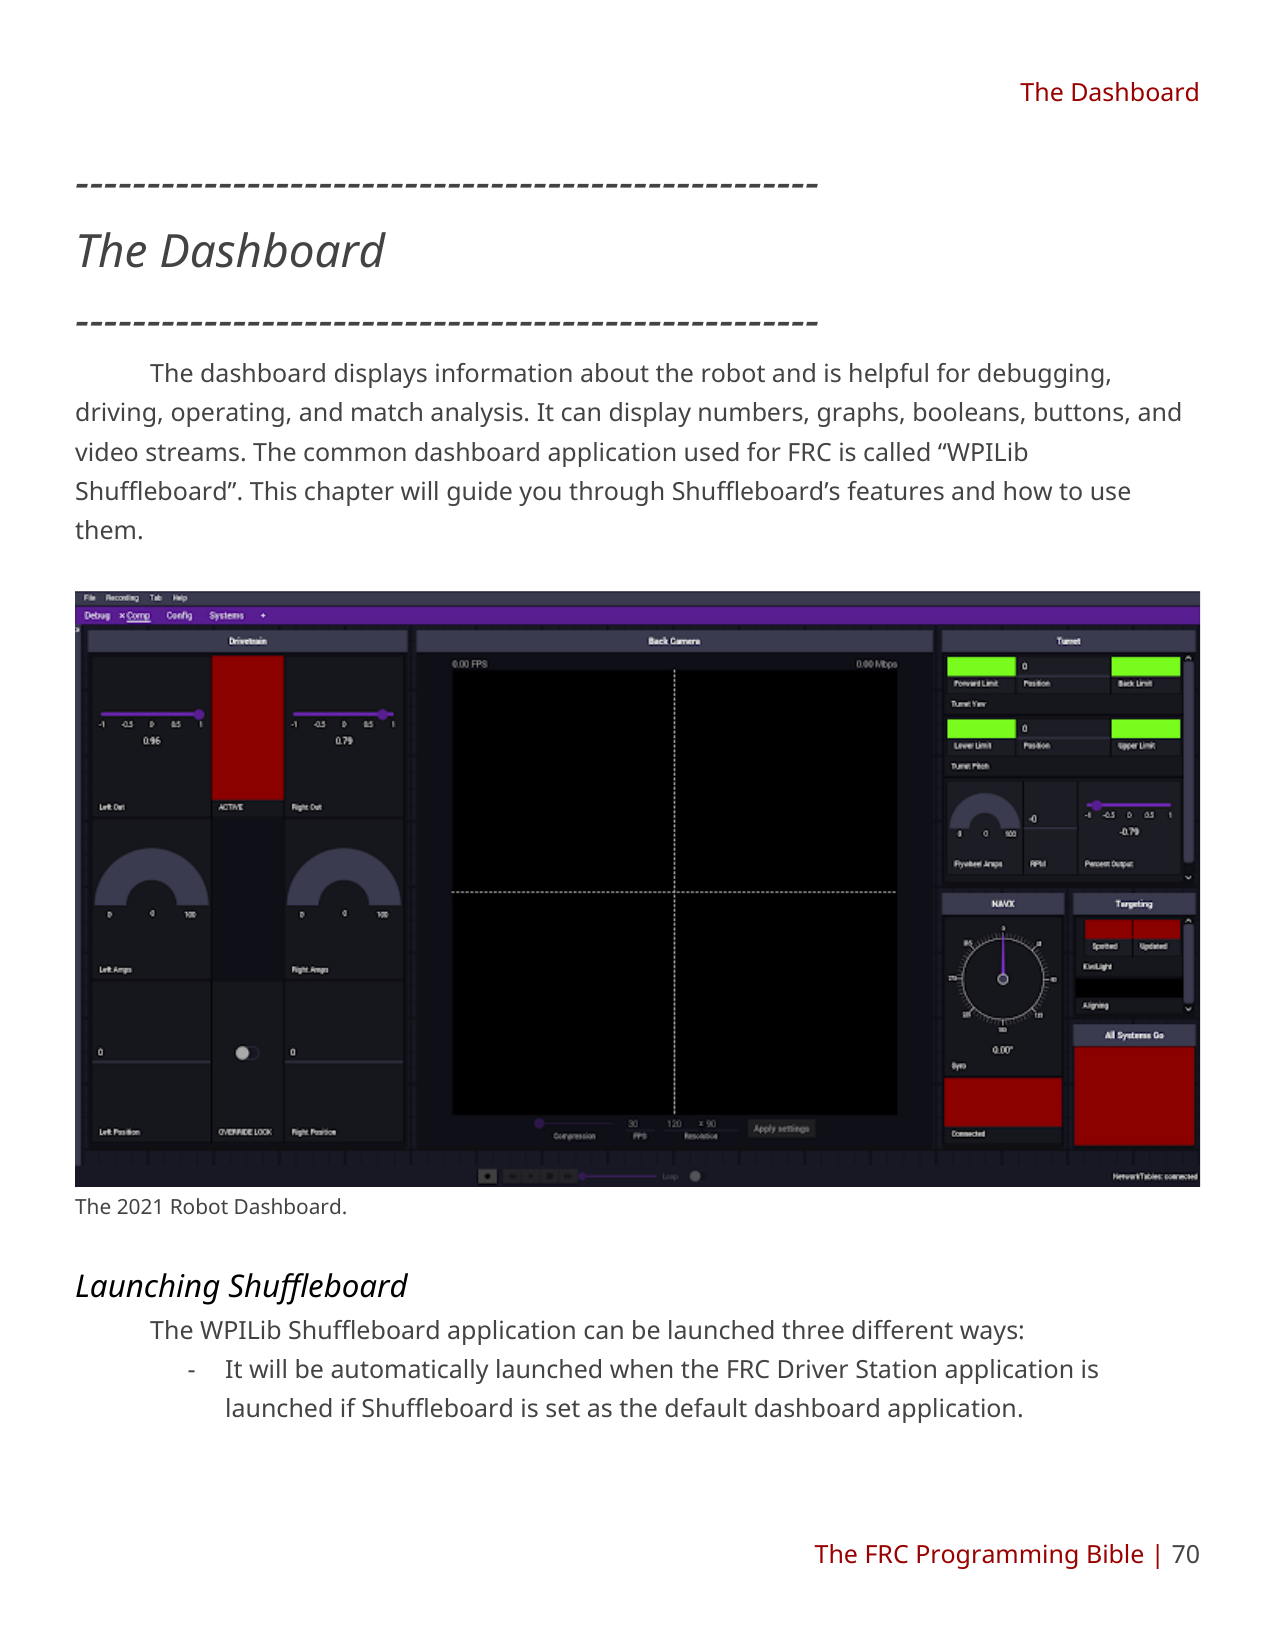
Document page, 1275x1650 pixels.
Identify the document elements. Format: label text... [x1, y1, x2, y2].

list It will be automatically launched when the FRC Driver Station application is launched if Shuffleboard is set as the default dashboard application. [187, 1352, 1200, 1425]
text The WPILib Shuffleboard application can be launched three different ways: [75, 1313, 1200, 1347]
title ---------------------------------------------------- [75, 287, 1200, 350]
title The Dashboard [75, 219, 1275, 281]
text The 2021 Robot Dashboard. [75, 1192, 1200, 1220]
text The dashboard displays information about the robot and is helpful for debugging, driving, operating, and match analysis. It can display numbers, graphs, booleans, buttons, and video streams. The common dashboard application used for FRC is called “WPILib Shuffleboard”. This chapter will guide you through Shuffleboard’s features and how to use them. [75, 356, 1200, 547]
title ---------------------------------------------------- [75, 150, 1200, 212]
picture [75, 591, 1200, 1187]
subtitle Launching Shuffleboard [75, 1264, 1200, 1306]
